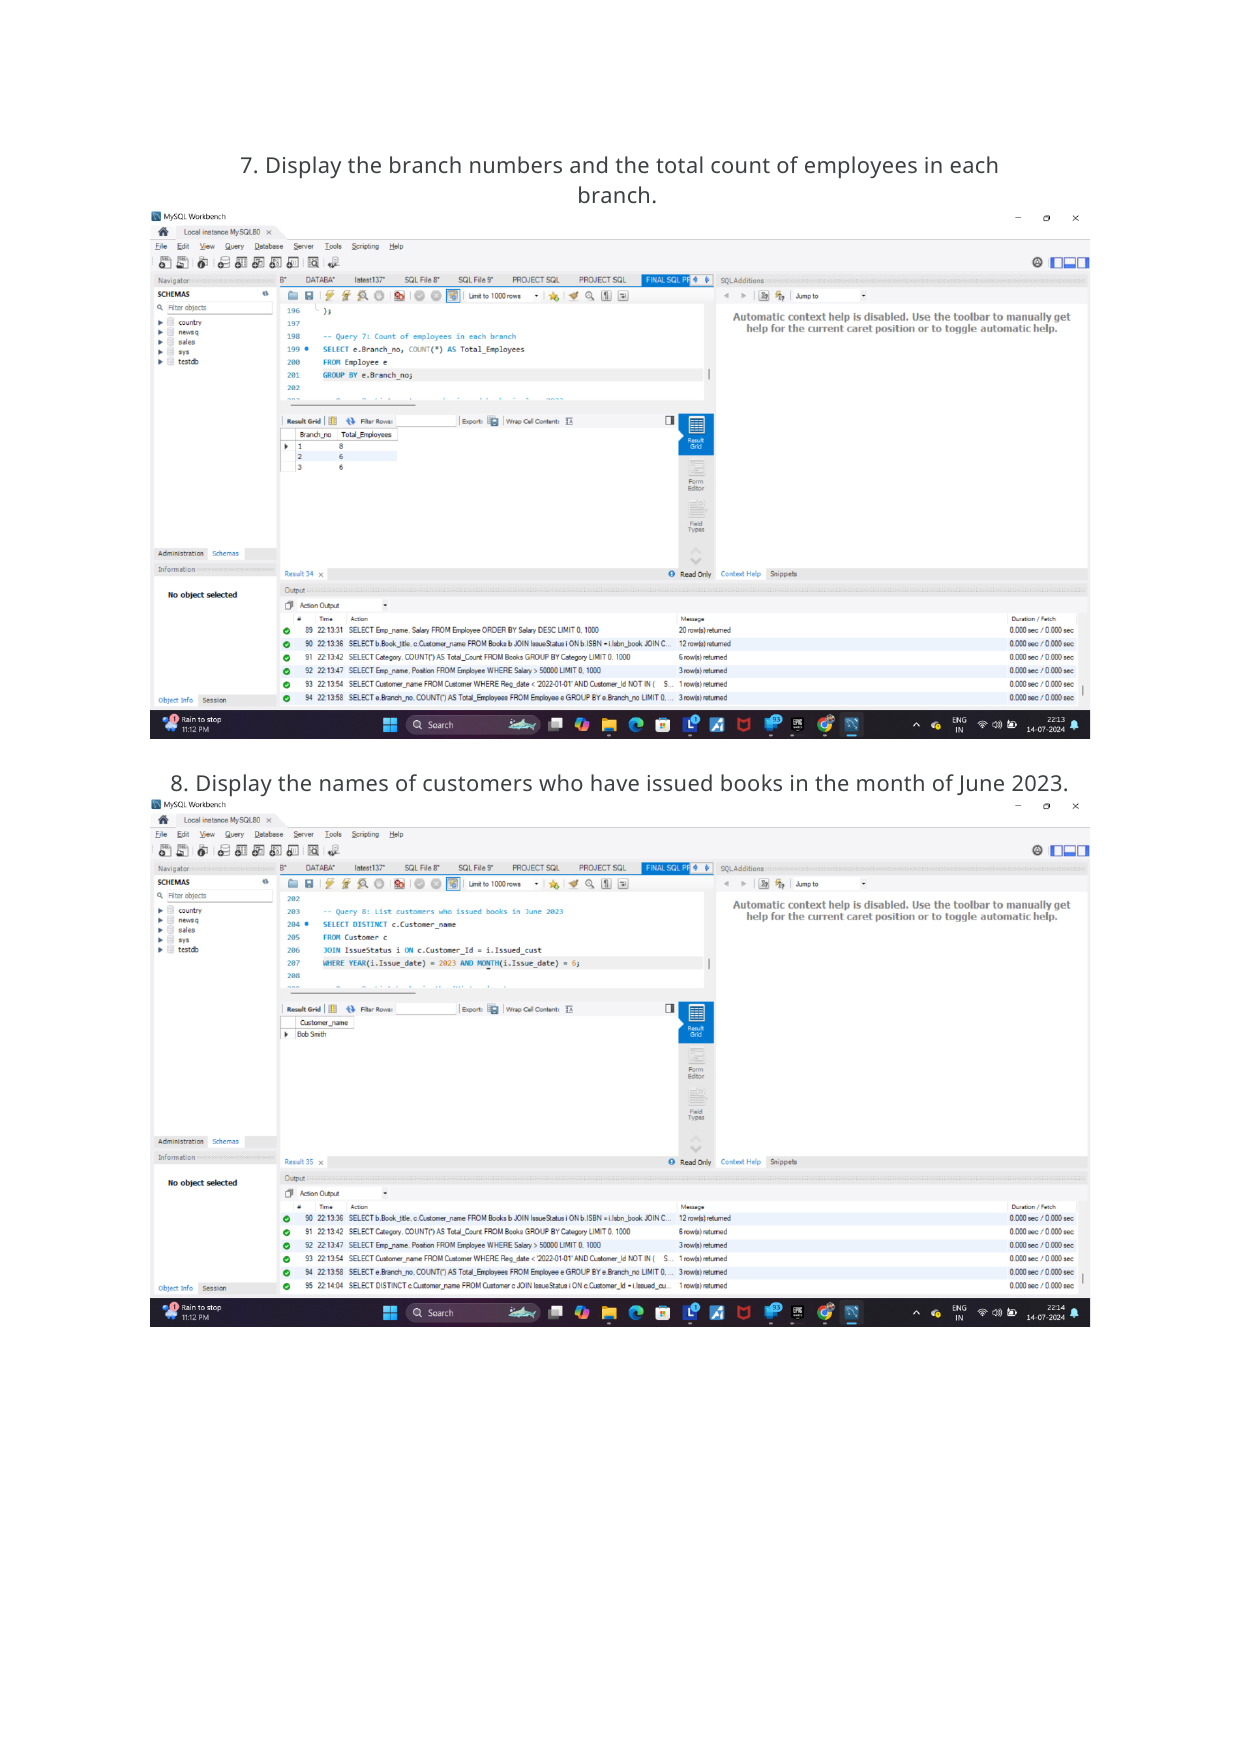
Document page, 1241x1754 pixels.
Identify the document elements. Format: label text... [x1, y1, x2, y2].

picture [150, 797, 1091, 1327]
text 7. Display the branch numbers and the total count of employees in each branch. [150, 150, 1090, 209]
picture [150, 209, 1091, 739]
text 8. Display the names of customers who have issued books in the month of June 2023. [150, 768, 1090, 797]
